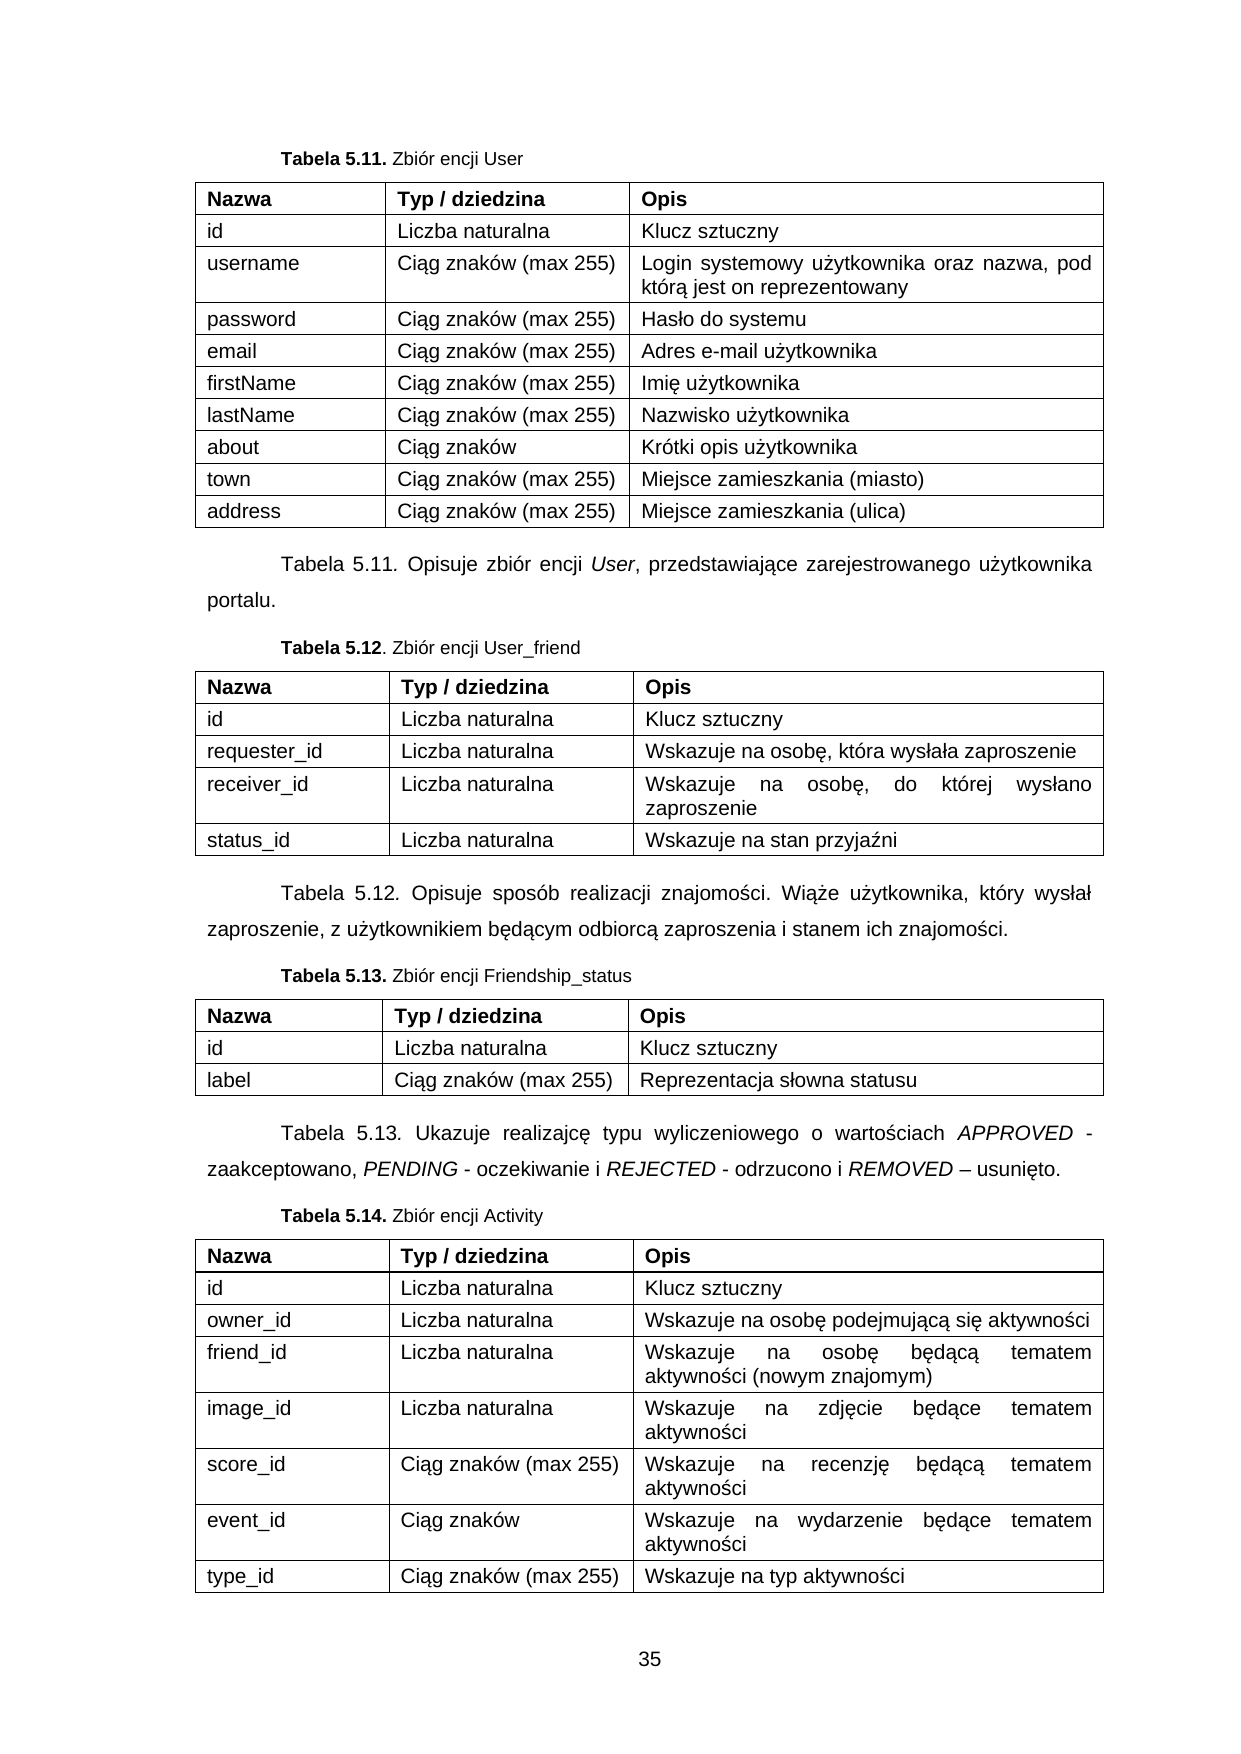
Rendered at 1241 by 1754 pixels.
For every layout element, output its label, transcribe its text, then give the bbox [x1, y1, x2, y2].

table_cell Ciąg znaków (max 255) [386, 496, 629, 527]
table_cell id [196, 215, 385, 246]
table_cell Wskazuje na osobę podejmującą się aktywności [634, 1305, 1103, 1336]
table_cell id [196, 704, 389, 735]
table_cell Wskazuje na recenzję będącą tematem aktywności [634, 1449, 1103, 1504]
table_cell Liczba naturalna [390, 1273, 633, 1303]
table_cell Liczba naturalna [390, 704, 633, 735]
table_cell username [196, 247, 385, 302]
table_cell Adres e-mail użytkownika [630, 335, 1103, 366]
table_cell id [196, 1273, 389, 1303]
table_header Typ / dziedzina [390, 1240, 633, 1271]
table_header Opis [630, 183, 1103, 214]
table_cell Liczba naturalna [386, 215, 629, 246]
table_cell Wskazuje na osobę, która wysłała zaproszenie [634, 736, 1103, 767]
table_cell Klucz sztuczny [634, 1273, 1103, 1303]
table_header Typ / dziedzina [390, 672, 633, 703]
table_cell Wskazuje na zdjęcie będące tematem aktywności [634, 1393, 1103, 1448]
table_cell Ciąg znaków (max 255) [390, 1449, 633, 1504]
table_cell Wskazuje na typ aktywności [634, 1561, 1103, 1592]
table_cell Ciąg znaków (max 255) [386, 303, 629, 334]
table_cell Liczba naturalna [390, 1393, 633, 1448]
table_cell Liczba naturalna [390, 1337, 633, 1392]
table_cell Klucz sztuczny [629, 1032, 1103, 1063]
table_header Nazwa [196, 1000, 382, 1031]
table_cell town [196, 464, 385, 494]
table_header Typ / dziedzina [383, 1000, 628, 1031]
table_cell owner_id [196, 1305, 389, 1336]
table_cell Liczba naturalna [390, 824, 633, 855]
table_cell Nazwisko użytkownika [630, 399, 1103, 430]
table_cell Imię użytkownika [630, 367, 1103, 398]
table_cell friend_id [196, 1337, 389, 1392]
table_cell label [196, 1064, 382, 1095]
table_header Nazwa [196, 183, 385, 214]
table_cell about [196, 431, 385, 462]
table_header Typ / dziedzina [386, 183, 629, 214]
table_cell score_id [196, 1449, 389, 1504]
table_cell Miejsce zamieszkania (ulica) [630, 496, 1103, 527]
table_cell Liczba naturalna [390, 1305, 633, 1336]
table_cell password [196, 303, 385, 334]
table_cell Ciąg znaków (max 255) [386, 247, 629, 302]
table_cell Liczba naturalna [383, 1032, 628, 1063]
table_cell receiver_id [196, 768, 389, 823]
table_cell Ciąg znaków (max 255) [386, 367, 629, 398]
table_cell Miejsce zamieszkania (miasto) [630, 464, 1103, 494]
table_cell address [196, 496, 385, 527]
table_header Opis [634, 1240, 1103, 1271]
table_cell Ciąg znaków [386, 431, 629, 462]
table_cell status_id [196, 824, 389, 855]
table_cell Wskazuje na osobę będącą tematem aktywności (nowym znajomym) [634, 1337, 1103, 1392]
table_header Opis [629, 1000, 1103, 1031]
table_cell Ciąg znaków (max 255) [383, 1064, 628, 1095]
table_cell Ciąg znaków (max 255) [386, 399, 629, 430]
table_cell image_id [196, 1393, 389, 1448]
table_cell Ciąg znaków (max 255) [386, 335, 629, 366]
table_cell Liczba naturalna [390, 768, 633, 823]
table_cell requester_id [196, 736, 389, 767]
table_cell Ciąg znaków [390, 1505, 633, 1560]
table_cell id [196, 1032, 382, 1063]
table_cell Ciąg znaków (max 255) [386, 464, 629, 494]
table_header Nazwa [196, 1240, 389, 1271]
table_cell Wskazuje na osobę, do której wysłano zaproszenie [634, 768, 1103, 823]
table_cell firstName [196, 367, 385, 398]
table_cell lastName [196, 399, 385, 430]
table_header Opis [634, 672, 1103, 703]
table_cell Klucz sztuczny [634, 704, 1103, 735]
table_header Nazwa [196, 672, 389, 703]
table_cell Liczba naturalna [390, 736, 633, 767]
table_cell Wskazuje na stan przyjaźni [634, 824, 1103, 855]
table_cell Wskazuje na wydarzenie będące tematem aktywności [634, 1505, 1103, 1560]
table_cell Krótki opis użytkownika [630, 431, 1103, 462]
table_cell Ciąg znaków (max 255) [390, 1561, 633, 1592]
table_cell Reprezentacja słowna statusu [629, 1064, 1103, 1095]
table_cell email [196, 335, 385, 366]
table_cell Login systemowy użytkownika oraz nazwa, pod którą jest on reprezentowany [630, 247, 1103, 302]
table_cell Klucz sztuczny [630, 215, 1103, 246]
table_cell type_id [196, 1561, 389, 1592]
table_cell Hasło do systemu [630, 303, 1103, 334]
table_cell event_id [196, 1505, 389, 1560]
